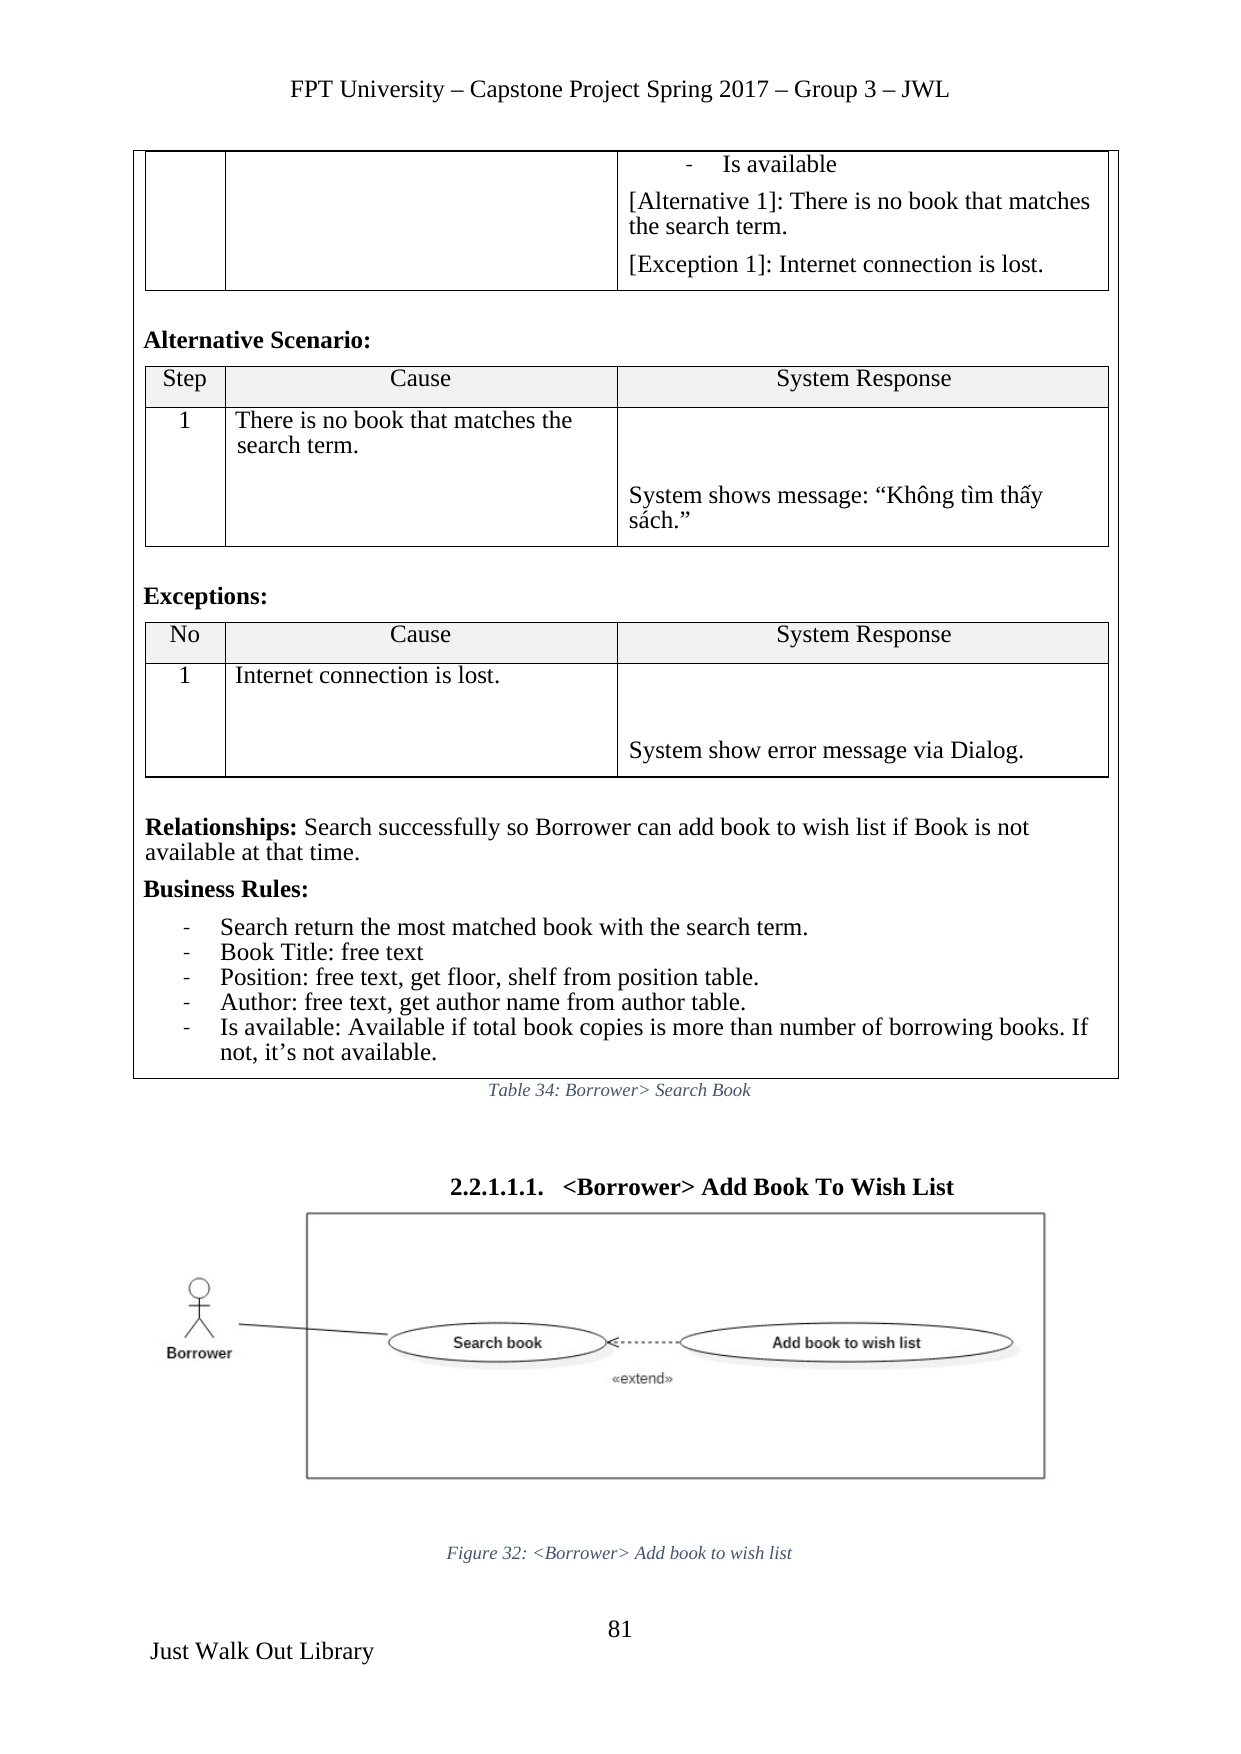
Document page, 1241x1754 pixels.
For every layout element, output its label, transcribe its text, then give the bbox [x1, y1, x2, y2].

subtitle <Borrower> Add Book To Wish List [450, 1172, 1090, 1201]
text Figure 32: <Borrower> Add book to wish list [150, 1542, 1090, 1563]
picture [150, 1202, 1090, 1524]
text Table 34: Borrower> Search Book [150, 1079, 1090, 1100]
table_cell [134, 151, 1118, 1077]
